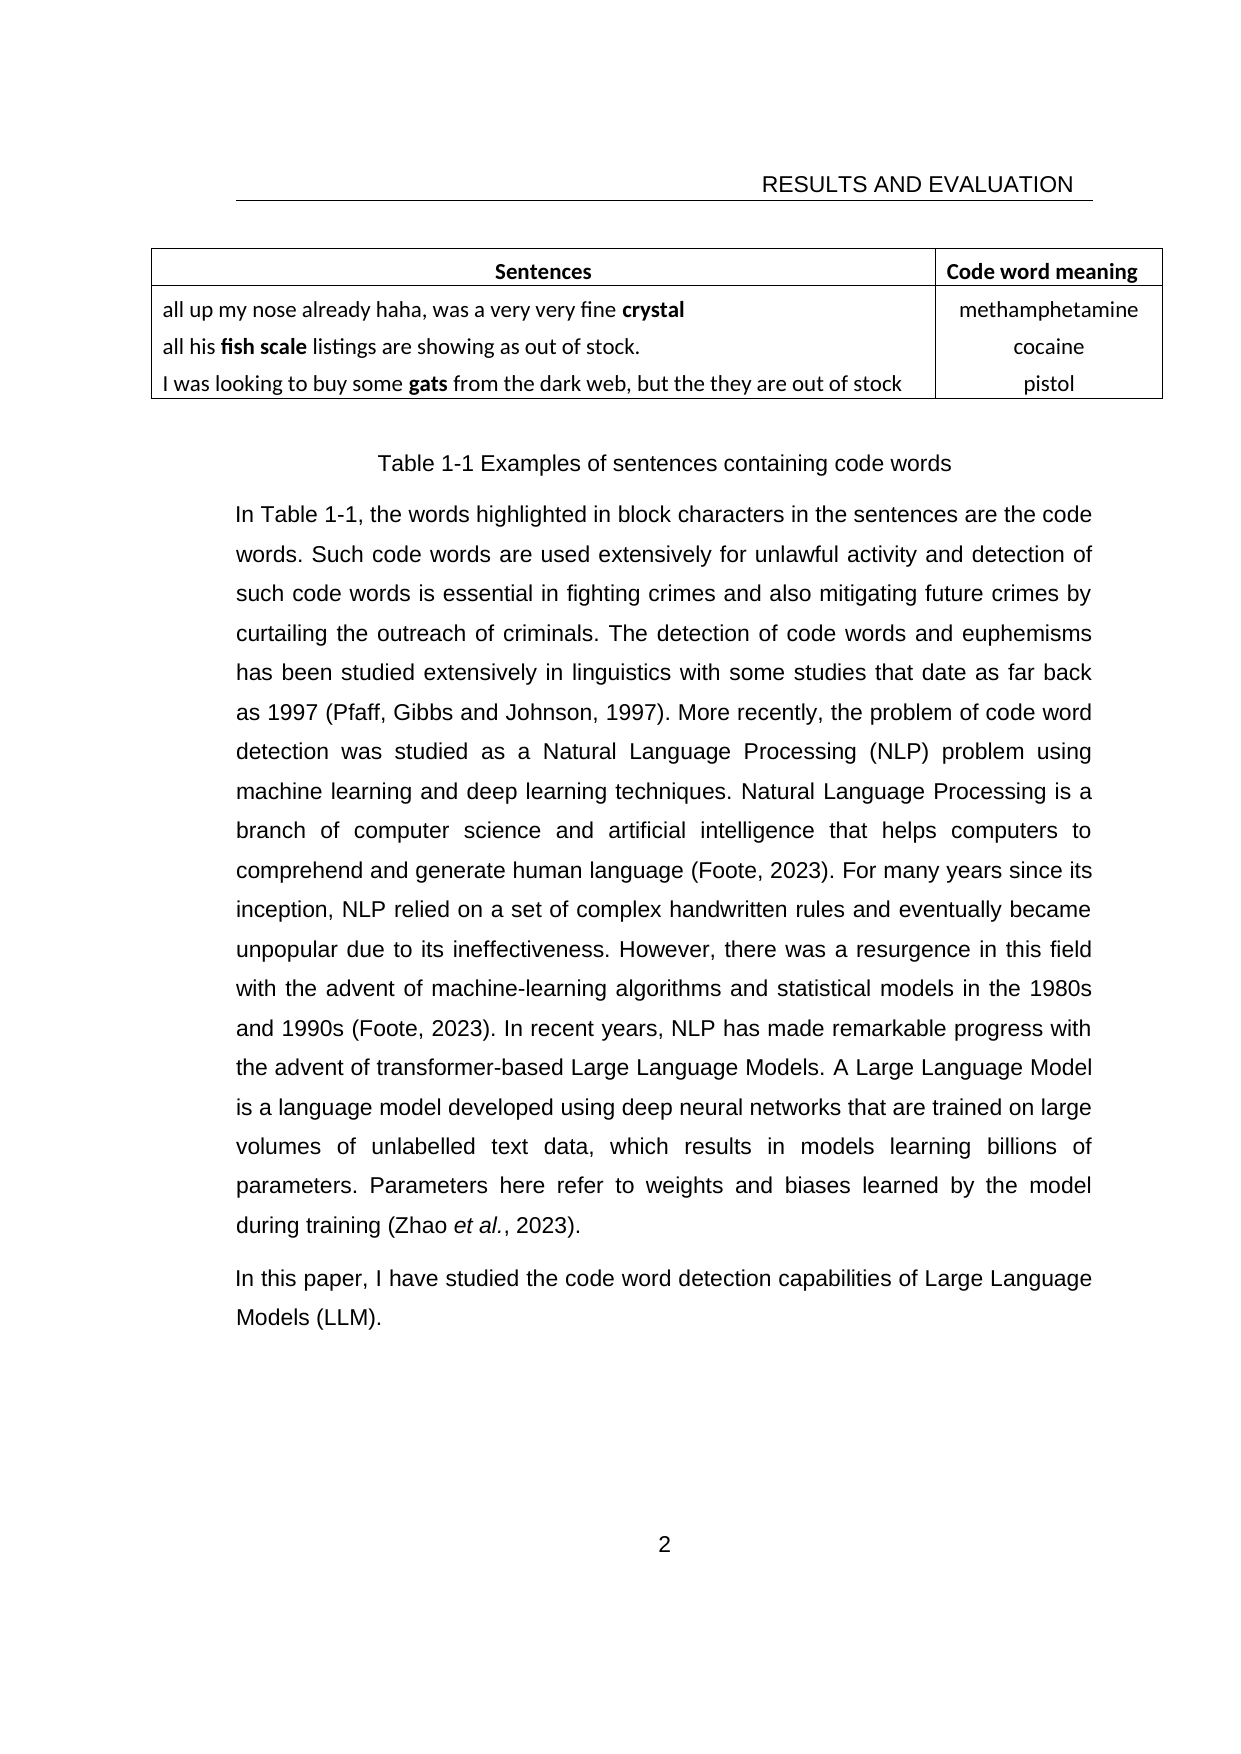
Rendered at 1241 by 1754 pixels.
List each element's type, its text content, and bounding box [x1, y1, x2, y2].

table_cell all up my nose already haha, was a very very fine crystal [152, 286, 935, 323]
table_header Sentences [152, 249, 935, 285]
table_cell methamphetamine [936, 286, 1162, 323]
table_header Code word meaning [936, 249, 1162, 285]
table_cell all his fish scale listings are showing as out of stock. [152, 323, 935, 360]
table_cell cocaine [936, 323, 1162, 360]
text In this paper, I have studied the code word detection capabilities of Large Language Models (LLM). [235, 1265, 1092, 1331]
table_cell I was looking to buy some gats from the dark web, but the they are out of stock [152, 360, 935, 398]
text In Table 1-1, the words highlighted in block characters in the sentences are the code words. Such code words are used extensively for unlawful activity and detection of such code words is essential in fighting crimes and also mitigating future crimes by curtailing the outreach of criminals. The detection of code words and euphemisms has been studied extensively in linguistics with some studies that date as far back as 1997 . More recently, the problem of code word detection was studied as a Natural Language Processing (NLP) problem using machine learning and deep learning techniques. Natural Language Processing is a branch of computer science and artificial intelligence that helps computers to comprehend and generate human language . For many years since its inception, NLP relied on a set of complex handwritten rules and eventually became unpopular due to its ineffectiveness. However, there was a resurgence in this field with the advent of machine-learning algorithms and statistical models in the 1980s and 1990s . In recent years, NLP has made remarkable progress with the advent of transformer-based Large Language Models. A Large Language Model is a language model developed using deep neural networks that are trained on large volumes of unlabelled text data, which results in models learning billions of parameters. Parameters here refer to weights and biases learned by the model during training . [235, 501, 1092, 1238]
table_cell pistol [936, 360, 1162, 398]
